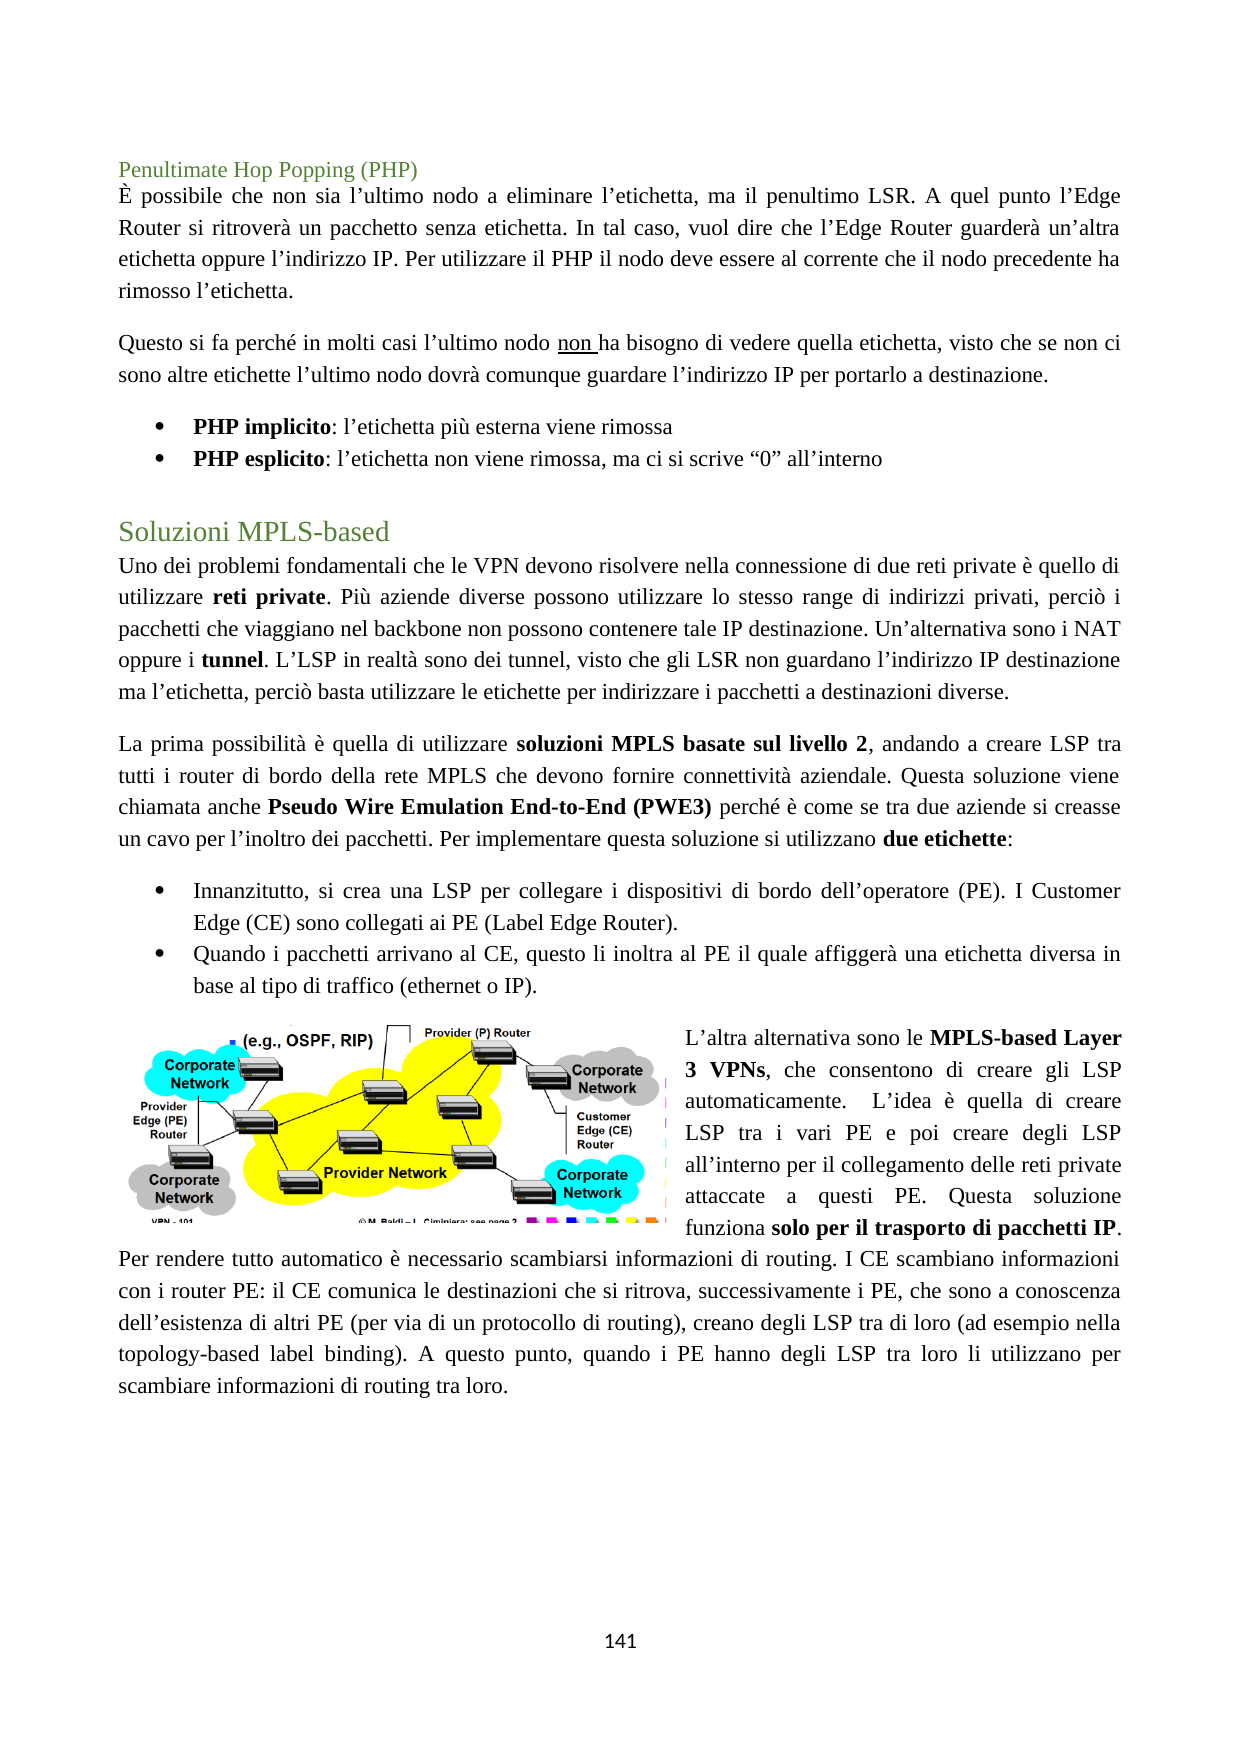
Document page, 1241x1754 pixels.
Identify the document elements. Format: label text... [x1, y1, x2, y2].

picture [118, 1025, 667, 1223]
list Quando i pacchetti arrivano al CE, questo li inoltra al PE il quale affiggerà una etichetta diversa in base al tipo di traffico (ethernet o IP). [156, 941, 1122, 998]
list PHP esplicito: l’etichetta non viene rimossa, ma ci si scrive “0” all’interno [156, 445, 1122, 471]
subtitle Penultimate Hop Popping (PHP) [118, 156, 1122, 182]
list PHP implicito: l’etichetta più esterna viene rimossa [156, 413, 1122, 440]
list Innanzitutto, si crea una LSP per collegare i dispositivi di bordo dell’operatore (PE). I Customer Edge (CE) sono collegati ai PE (Label Edge Router). [156, 877, 1122, 935]
text Uno dei problemi fondamentali che le VPN devono risolvere nella connessione di due reti private è quello di utilizzare reti private. Più aziende diverse possono utilizzare lo stesso range di indirizzi privati, perciò i pacchetti che viaggiano nel backbone non possono contenere tale IP destinazione. Un’alternativa sono i NAT oppure i tunnel. L’LSP in realtà sono dei tunnel, visto che gli LSR non guardano l’indirizzo IP destinazione ma l’etichetta, perciò basta utilizzare le etichette per indirizzare i pacchetti a destinazioni diverse. [118, 552, 1122, 704]
text Questo si fa perché in molti casi l’ultimo nodo non ha bisogno di vedere quella etichetta, visto che se non ci sono altre etichette l’ultimo nodo dovrà comunque guardare l’indirizzo IP per portarlo a destinazione. [118, 329, 1122, 387]
subtitle Soluzioni MPLS-based [118, 514, 1122, 547]
text La prima possibilità è quella di utilizzare soluzioni MPLS basate sul livello 2, andando a creare LSP tra tutti i router di bordo della rete MPLS che devono fornire connettività aziendale. Questa soluzione viene chiamata anche Pseudo Wire Emulation End-to-End (PWE3) perché è come se tra due aziende si creasse un cavo per l’inoltro dei pacchetti. Per implementare questa soluzione si utilizzano due etichette: [118, 730, 1122, 851]
text È possibile che non sia l’ultimo nodo a eliminare l’etichetta, ma il penultimo LSR. A quel punto l’Edge Router si ritroverà un pacchetto senza etichetta. In tal caso, vuol dire che l’Edge Router guarderà un’altra etichetta oppure l’indirizzo IP. Per utilizzare il PHP il nodo deve essere al corrente che il nodo precedente ha rimosso l’etichetta. [118, 182, 1122, 303]
